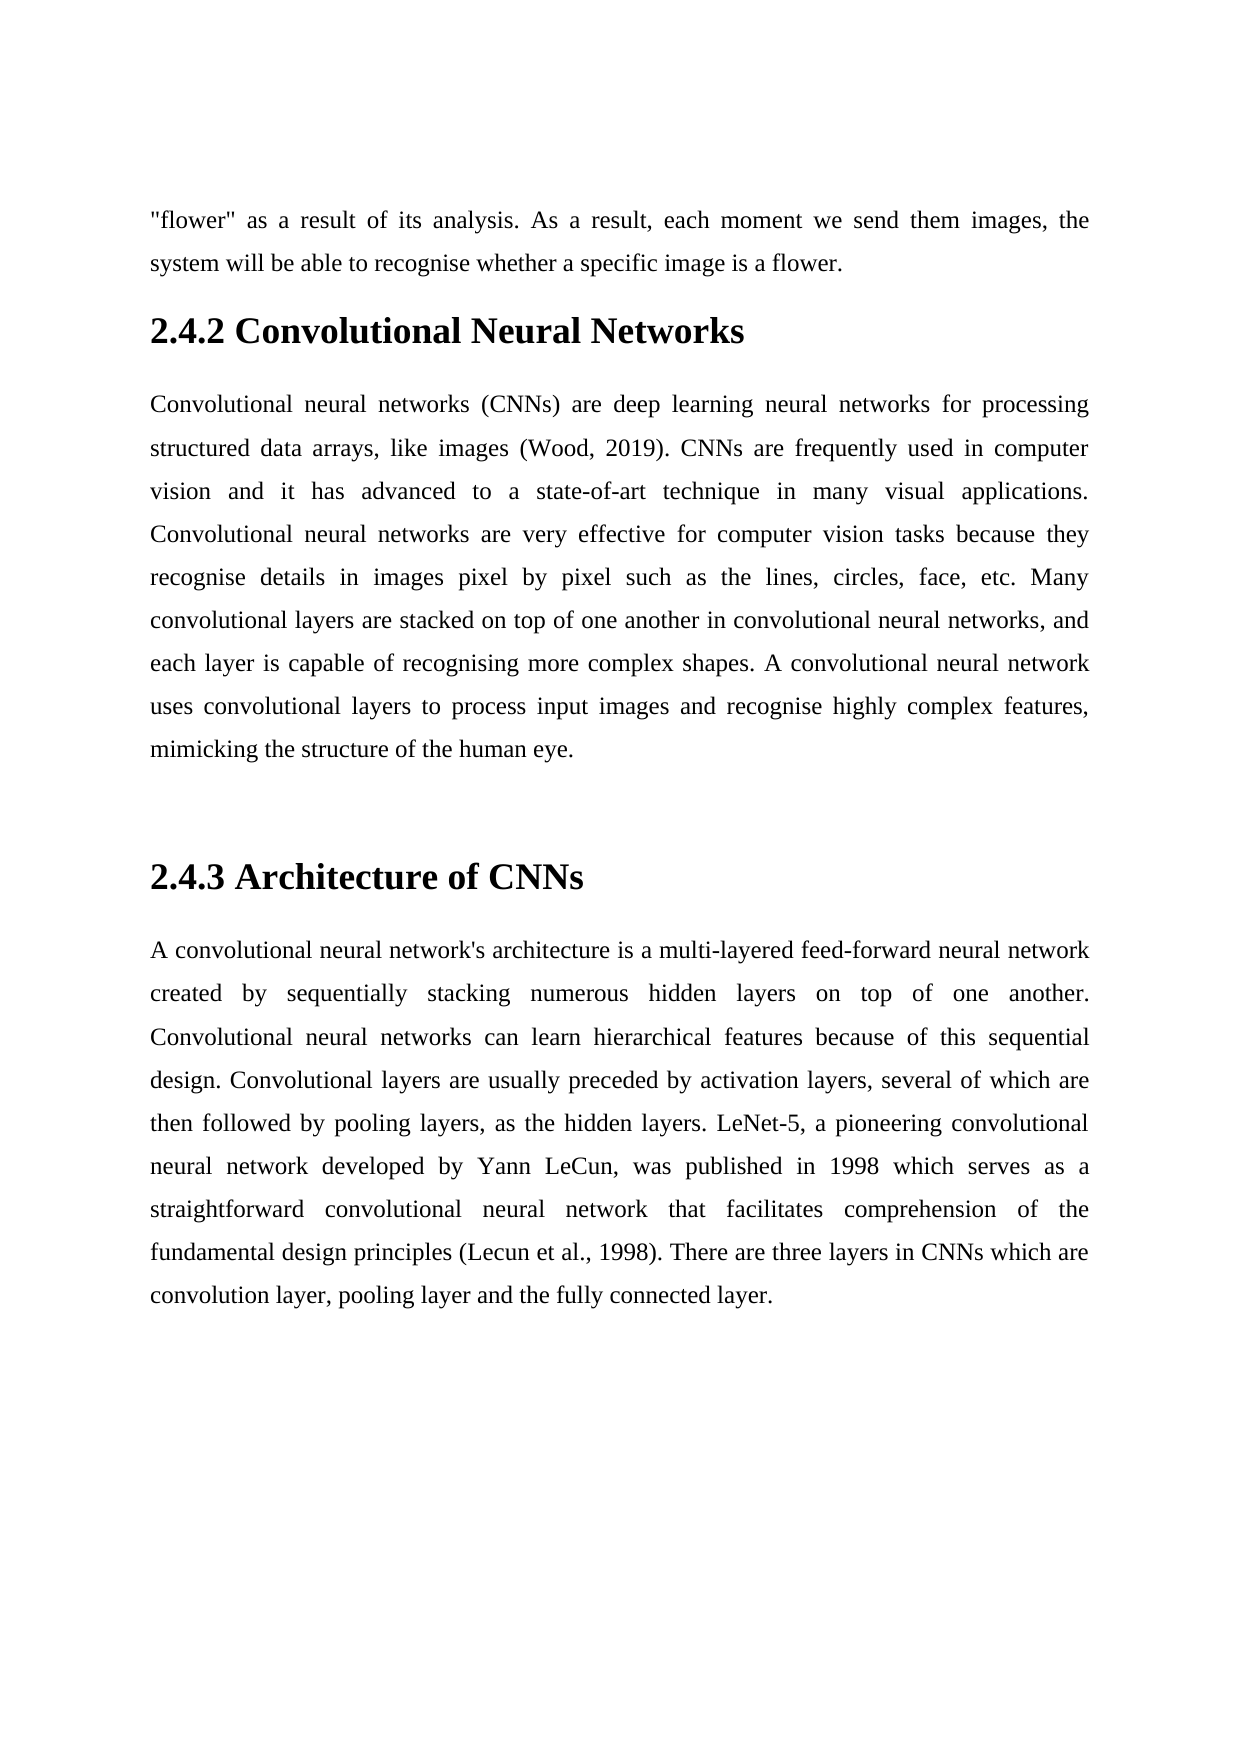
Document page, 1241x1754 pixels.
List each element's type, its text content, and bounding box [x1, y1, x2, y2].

text Convolutional neural networks (CNNs) are deep learning neural networks for processing structured data arrays, like images (Wood, 2019). CNNs are frequently used in computer vision and it has advanced to a state-of-art technique in many visual applications. Convolutional neural networks are very effective for computer vision tasks because they recognise details in images pixel by pixel such as the lines, circles, face, etc. Many convolutional layers are stacked on top of one another in convolutional neural networks, and each layer is capable of recognising more complex shapes. A convolutional neural network uses convolutional layers to process input images and recognise highly complex features, mimicking the structure of the human eye. [150, 389, 1090, 763]
text A convolutional neural network's architecture is a multi-layered feed-forward neural network created by sequentially stacking numerous hidden layers on top of one another. Convolutional neural networks can learn hierarchical features because of this sequential design. Convolutional layers are usually preceded by activation layers, several of which are then followed by pooling layers, as the hidden layers. LeNet-5, a pioneering convolutional neural network developed by Yann LeCun, was published in 1998 which serves as a straightforward convolutional neural network that facilitates comprehension of the fundamental design principles (Lecun et al., 1998). There are three layers in CNNs which are convolution layer, pooling layer and the fully connected layer. [150, 935, 1090, 1309]
text 2.4.2 Convolutional Neural Networks [150, 308, 1090, 351]
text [150, 205, 1090, 277]
text 2.4.3 Architecture of CNNs [150, 854, 1090, 897]
